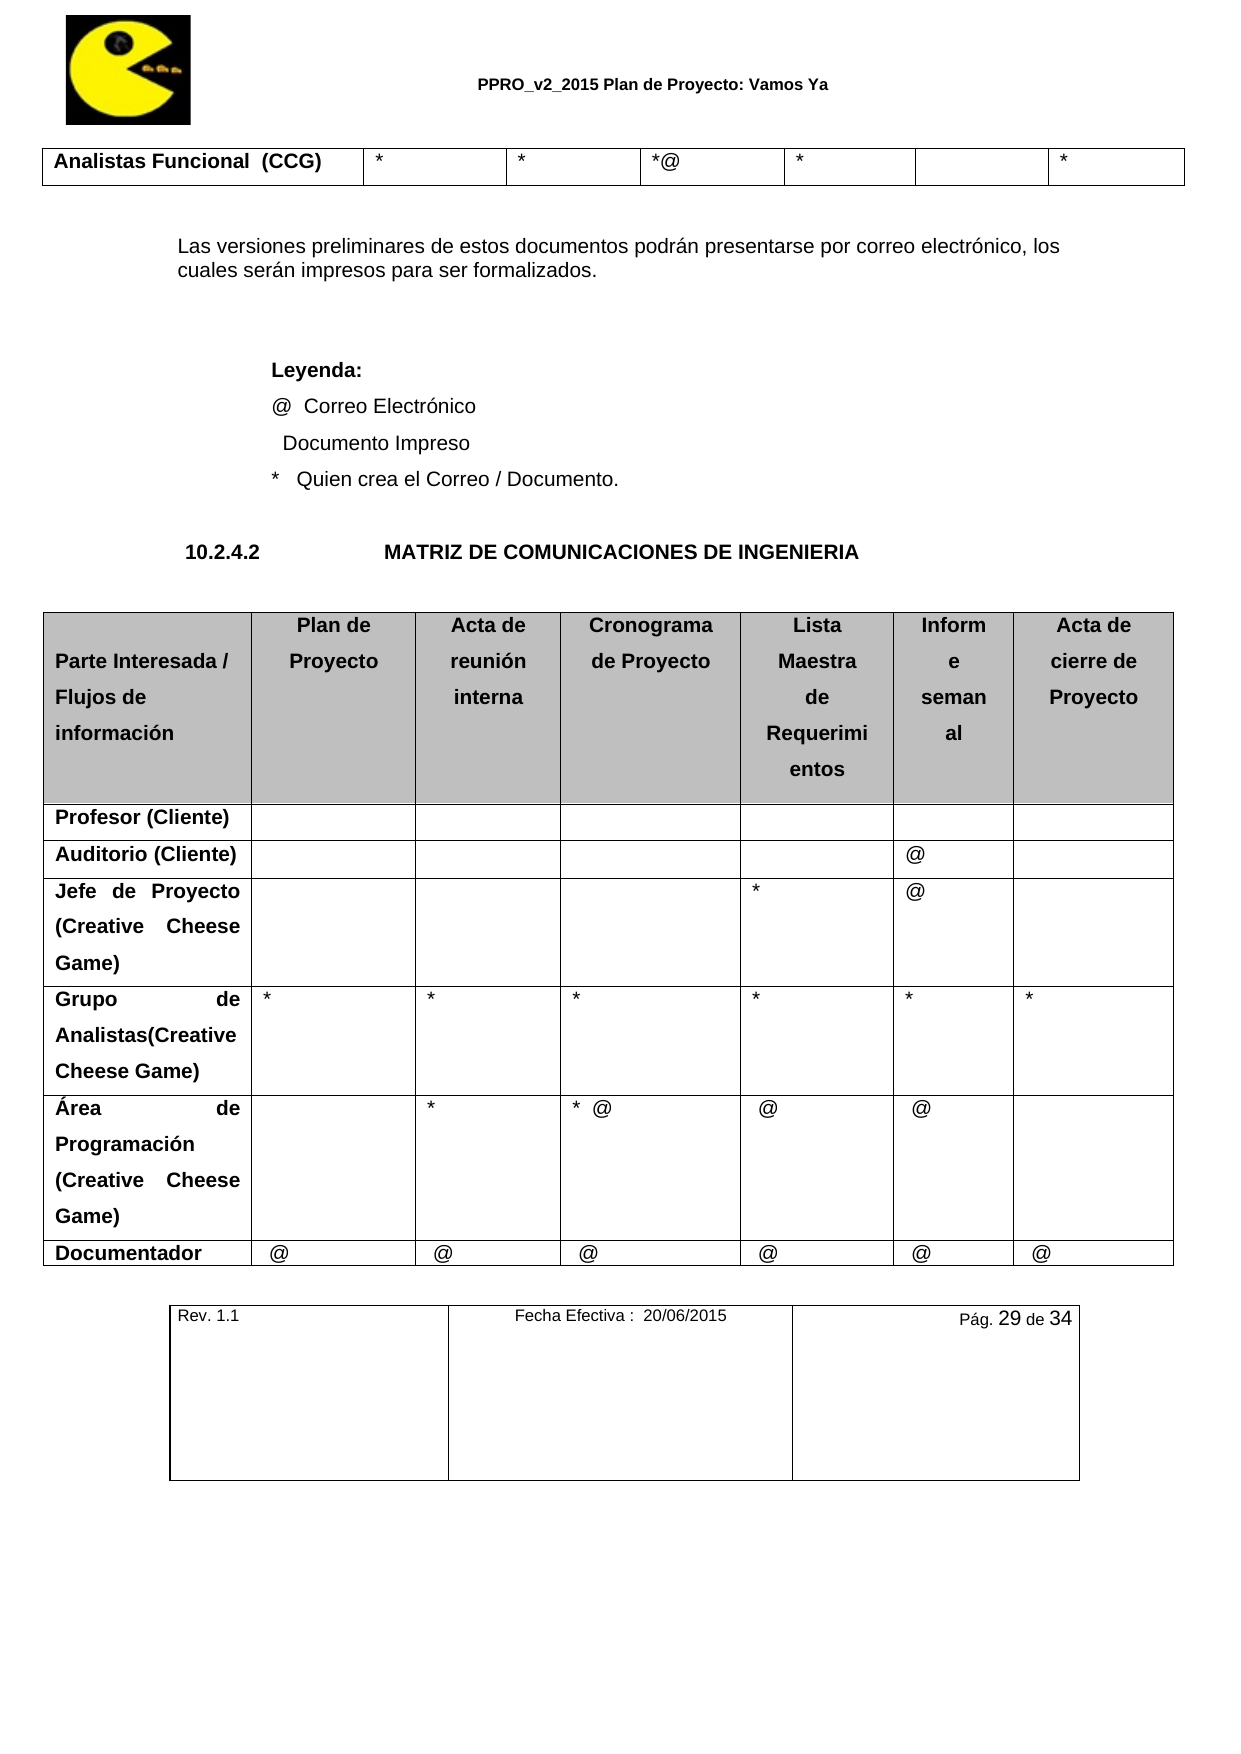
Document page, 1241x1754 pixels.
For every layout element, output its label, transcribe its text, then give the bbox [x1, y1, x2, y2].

text Leyenda: [271, 358, 1063, 382]
table_cell * [741, 879, 893, 986]
table_cell [561, 805, 740, 840]
table_cell * [1049, 149, 1184, 185]
table_cell [1014, 1096, 1173, 1240]
table_cell * [507, 149, 640, 185]
table_cell [741, 841, 893, 877]
table_cell [1014, 841, 1173, 877]
table_cell [1014, 805, 1173, 840]
table_cell [416, 805, 560, 840]
table_cell @ [894, 1096, 1013, 1240]
table_header Cronograma de Proyecto [561, 613, 740, 803]
table_cell * [1014, 987, 1173, 1095]
table_cell Grupo de Analistas(Creative Cheese Game) [44, 987, 251, 1095]
text @ Correo Electrónico [271, 394, 1063, 418]
table_cell @ [741, 1241, 893, 1265]
table_cell [561, 879, 740, 986]
table_cell @ [416, 1241, 560, 1265]
table_cell Auditorio (Cliente) [44, 841, 251, 877]
table_cell * [561, 987, 740, 1095]
picture [65, 15, 191, 125]
table_cell * [416, 1096, 560, 1240]
table_header Informe semanal [894, 613, 1013, 803]
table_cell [44, 1241, 251, 1265]
table_cell @ [894, 879, 1013, 986]
table_cell @ [252, 1241, 415, 1265]
table_cell * [364, 149, 506, 185]
table_cell [894, 805, 1013, 840]
table_cell [252, 879, 415, 986]
table_cell * [741, 987, 893, 1095]
table_cell [252, 805, 415, 840]
table_cell [1014, 879, 1173, 986]
table_cell [561, 841, 740, 877]
table_cell @ [894, 1241, 1013, 1265]
table_cell @ [561, 1241, 740, 1265]
table_cell Profesor (Cliente) [44, 805, 251, 840]
list MATRIZ DE COMUNICACIONES DE INGENIERIA [185, 540, 1063, 564]
table_cell Jefe de Proyecto (Creative Cheese Game) [44, 879, 251, 986]
table_cell [252, 841, 415, 877]
table_cell * [252, 987, 415, 1095]
table_cell [741, 805, 893, 840]
table_cell [916, 149, 1048, 185]
table_cell @ [894, 841, 1013, 877]
table_cell [416, 879, 560, 986]
table_cell @ [741, 1096, 893, 1240]
text Documento Impreso [271, 431, 1063, 454]
text * Quien crea el Correo / Documento. [271, 467, 1063, 491]
table_cell * [894, 987, 1013, 1095]
table_cell * [785, 149, 915, 185]
table_cell * @ [561, 1096, 740, 1240]
table_cell @ [1014, 1241, 1173, 1265]
table_header Plan de Proyecto [252, 613, 415, 803]
table_cell [252, 1096, 415, 1240]
table_cell Área de Programación (Creative Cheese Game) [44, 1096, 251, 1240]
text Las versiones preliminares de estos documentos podrán presentarse por correo electrónico, los cuales serán impresos para ser formalizados. [177, 234, 1063, 282]
table_header Acta de reunión interna [416, 613, 560, 803]
table_header Acta de cierre de Proyecto [1014, 613, 1173, 803]
table_header Lista Maestra de Requerimientos [741, 613, 893, 803]
table_cell [416, 841, 560, 877]
table_cell *@ [641, 149, 784, 185]
table_cell Analistas Funcional (CCG) [43, 149, 363, 185]
table_header Parte Interesada / Flujos de información [44, 613, 251, 803]
table_cell * [416, 987, 560, 1095]
